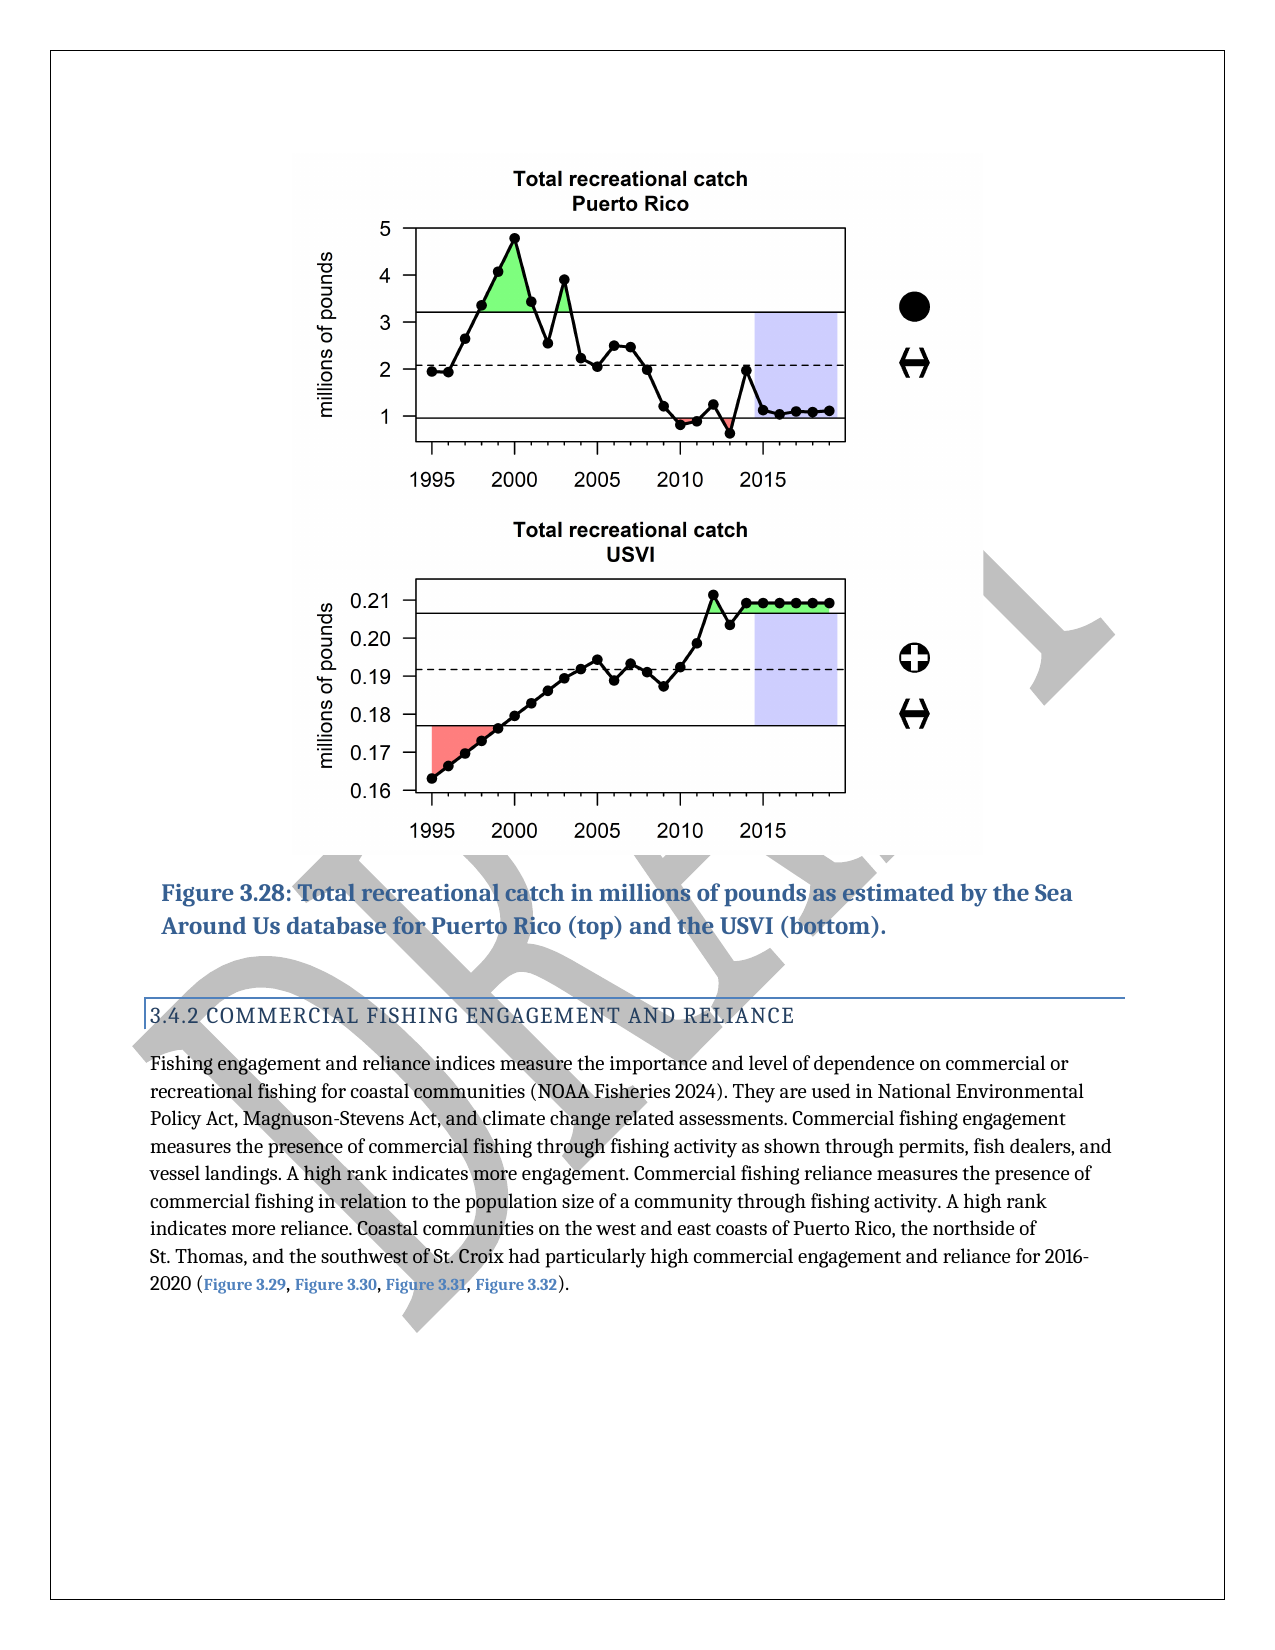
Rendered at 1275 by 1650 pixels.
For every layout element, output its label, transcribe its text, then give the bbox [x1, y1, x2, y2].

subtitle 3.4.2 Commercial fishing engagement and reliance [146, 999, 1125, 1029]
table_header Figure 3.28: Total recreational catch in millions of pounds as estimated by the Sea Around Us database for Puerto Rico (top) and the USVI (bottom). [150, 150, 1125, 966]
text Fishing engagement and reliance indices measure the importance and level of dependence on commercial or recreational fishing for coastal communities (NOAA Fisheries 2024). They are used in National Environmental Policy Act, Magnuson-Stevens Act, and climate change related assessments. Commercial fishing engagement measures the presence of commercial fishing through fishing activity as shown through permits, fish dealers, and vessel landings. A high rank indicates more engagement. Commercial fishing reliance measures the presence of commercial fishing in relation to the population size of a community through fishing activity. A high rank indicates more reliance. Coastal communities on the west and east coasts of Puerto Rico, the northside of St. Thomas, and the southwest of St. Croix had particularly high commercial engagement and reliance for 2016-2020 (Figure 3.29, Figure 3.30, Figure 3.31, Figure 3.32). [150, 1052, 1125, 1296]
picture [291, 153, 984, 855]
